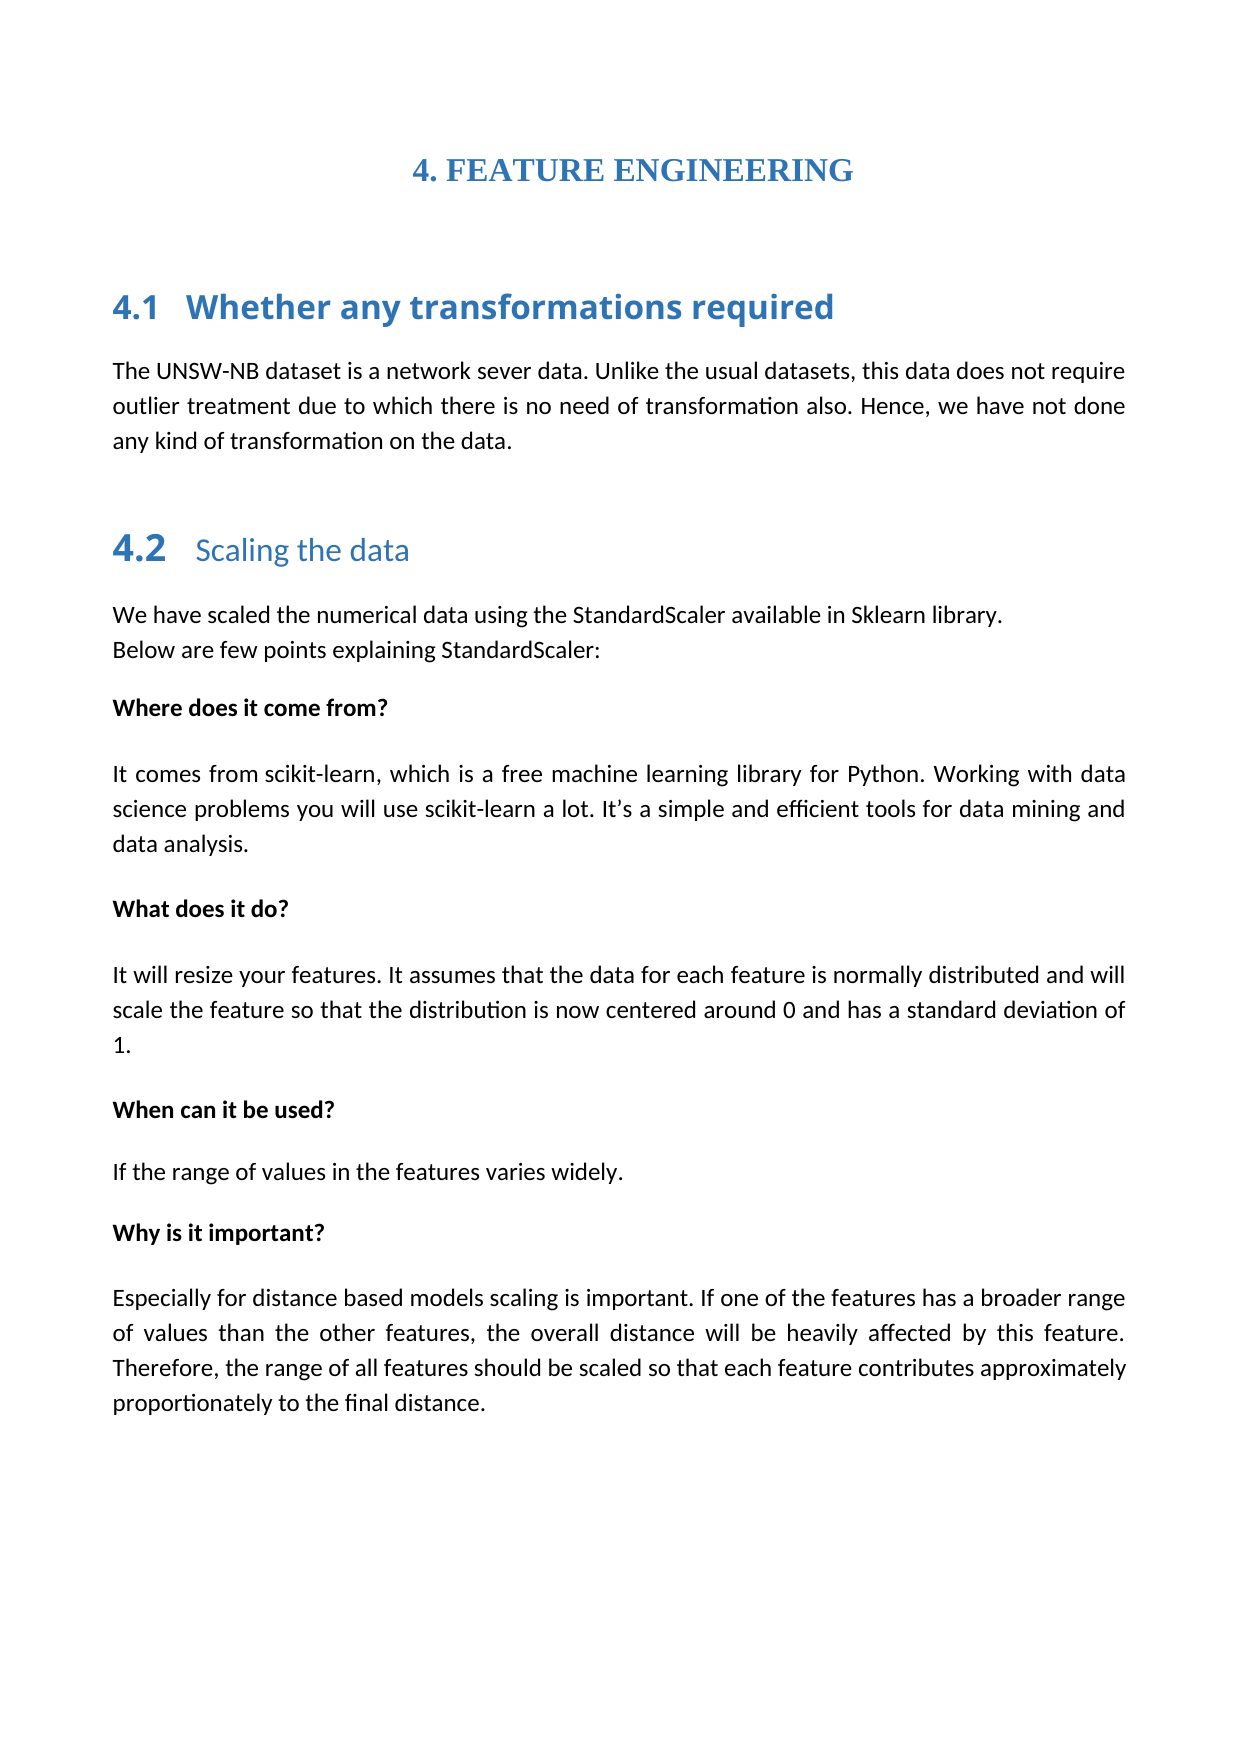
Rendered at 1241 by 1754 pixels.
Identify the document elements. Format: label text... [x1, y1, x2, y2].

text We have scaled the numerical data using the StandardScaler available in Sklearn library. [112, 599, 1128, 629]
text If the range of values in the features varies widely. [112, 1125, 1128, 1186]
text The UNSW-NB dataset is a network sever data. Unlike the usual datasets, this data does not require outlier treatment due to which there is no need of transformation also. Hence, we have not done any kind of transformation on the data. [112, 356, 1128, 456]
subtitle 4. FEATURE ENGINEERING [337, 150, 1128, 188]
text Why is it important? [112, 1217, 1128, 1247]
text Below are few points explaining StandardScaler: [112, 634, 1128, 664]
text Where does it come from? [112, 693, 1128, 723]
text It will resize your features. It assumes that the data for each feature is normally distributed and will scale the feature so that the distribution is now centered around 0 and has a standard deviation of 1. [112, 924, 1128, 1060]
text Especially for distance based models scaling is important. If one of the features has a broader range of values than the other features, the overall distance will be heavily affected by this feature. Therefore, the range of all features should be scaled so that each feature contributes approximately proportionately to the final distance. [112, 1247, 1128, 1418]
text When can it be used? [112, 1095, 1128, 1125]
subtitle 4.2 Scaling the data [112, 522, 1128, 573]
subtitle 4.1 Whether any transformations required [112, 284, 1128, 329]
text It comes from scikit-learn, which is a free machine learning library for Python. Working with data science problems you will use scikit-learn a lot. It’s a simple and efficient tools for data mining and data analysis. [112, 723, 1128, 859]
text What does it do? [112, 894, 1128, 924]
